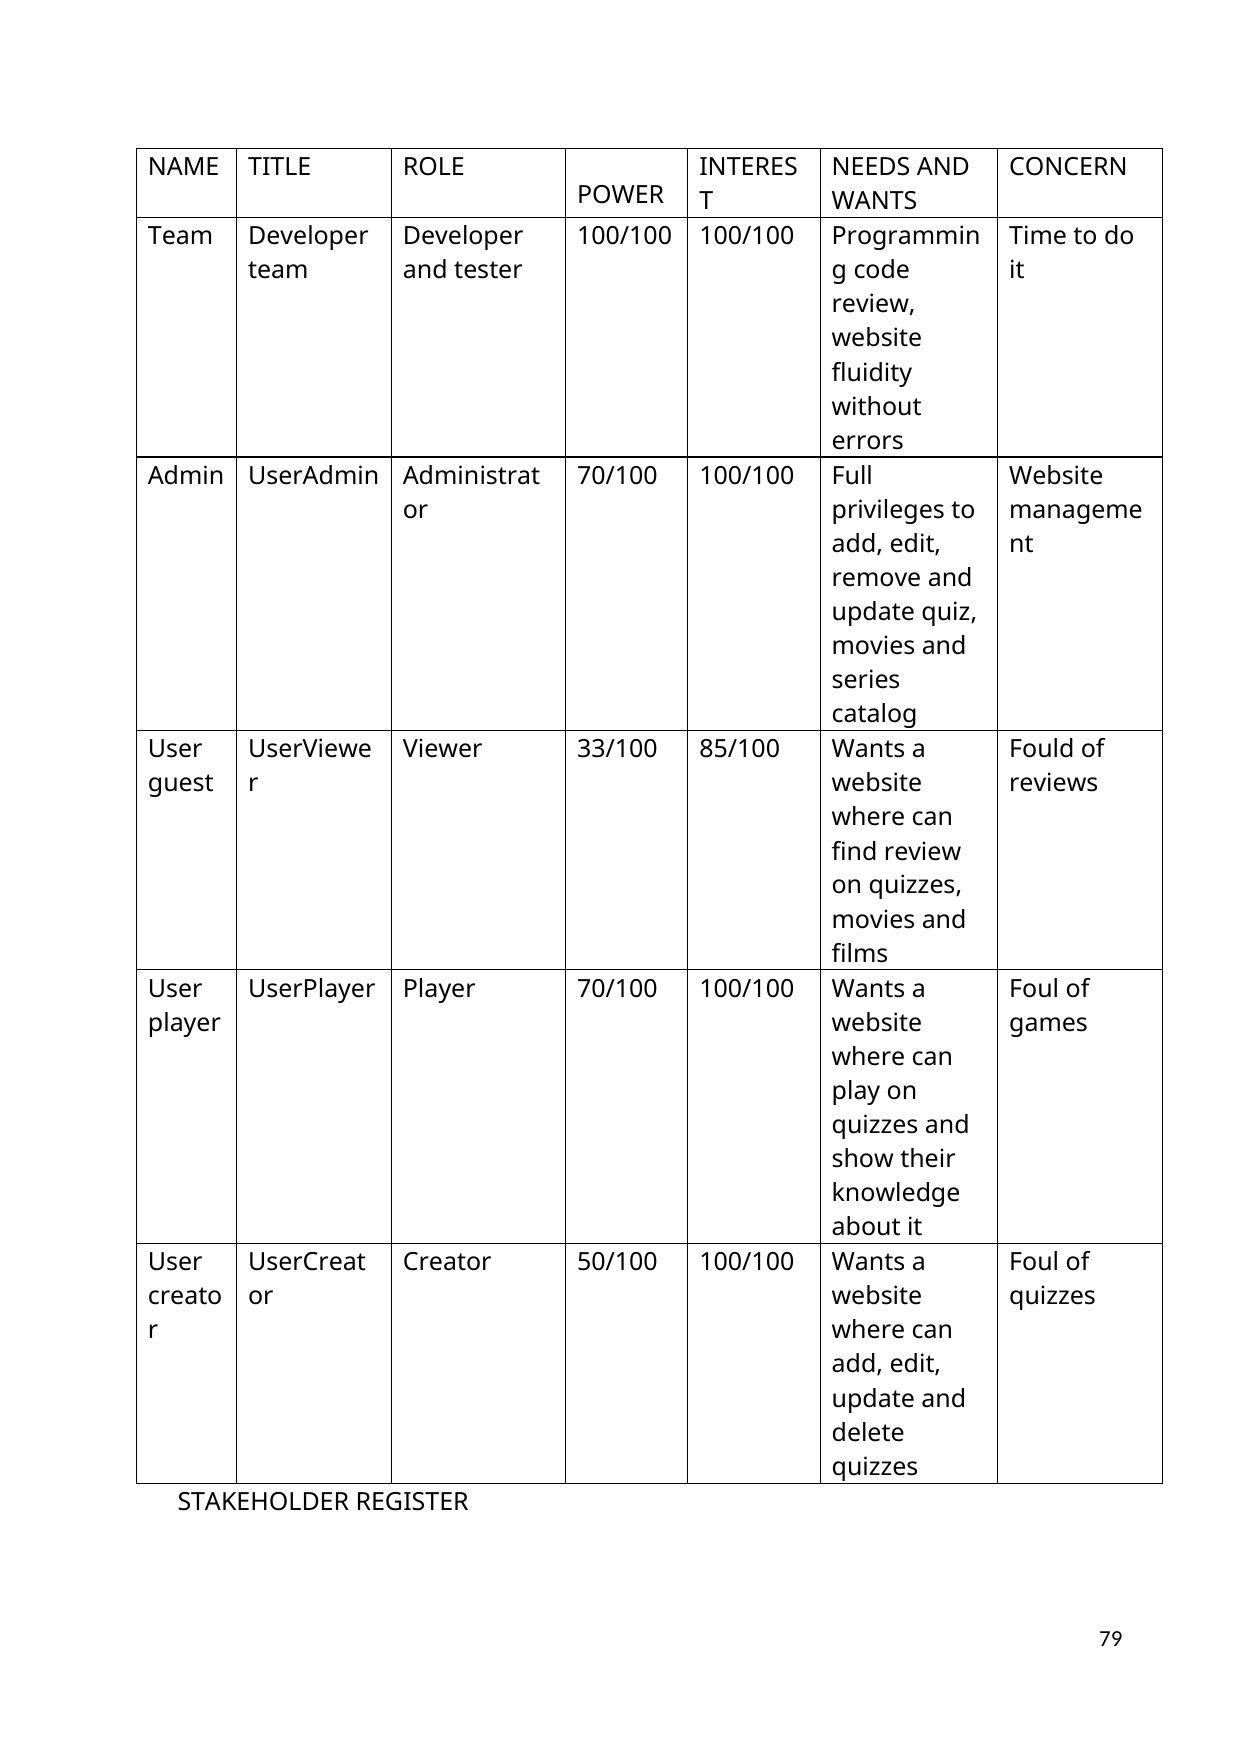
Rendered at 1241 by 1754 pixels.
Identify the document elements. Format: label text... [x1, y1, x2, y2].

table_header CONCERN [998, 149, 1162, 217]
table_cell 100/100 [688, 218, 820, 456]
table_cell 50/100 [566, 1244, 687, 1482]
table_cell User guest [137, 731, 236, 969]
table_cell Foul of quizzes [998, 1244, 1162, 1482]
table_cell Programming code review, website fluidity without errors [821, 218, 997, 456]
table_cell Time to do it [998, 218, 1162, 456]
table_cell UserAdmin [237, 458, 391, 730]
table_cell Full privileges to add, edit, remove and update quiz, movies and series catalog [821, 458, 997, 730]
table_cell User player [137, 970, 236, 1243]
table_cell Wants a website where can add, edit, update and delete quizzes [821, 1244, 997, 1482]
table_cell 70/100 [566, 458, 687, 730]
table_cell User creator [137, 1244, 236, 1482]
table_cell UserPlayer [237, 970, 391, 1243]
table_cell Player [392, 970, 565, 1243]
table_header NEEDS AND WANTS [821, 149, 997, 217]
table_header NAME [137, 149, 236, 217]
table_cell UserCreator [237, 1244, 391, 1482]
table_cell 100/100 [688, 458, 820, 730]
table_cell Developer team [237, 218, 391, 456]
table_cell 33/100 [566, 731, 687, 969]
table_cell 100/100 [566, 218, 687, 456]
table_cell Viewer [392, 731, 565, 969]
table_cell Website management [998, 458, 1162, 730]
table_cell Wants a website where can play on quizzes and show their knowledge about it [821, 970, 997, 1243]
table_header INTEREST [688, 149, 820, 217]
table_cell Wants a website where can find review on quizzes, movies and films [821, 731, 997, 969]
table_cell Creator [392, 1244, 565, 1482]
table_cell Admin [137, 458, 236, 730]
table_cell 70/100 [566, 970, 687, 1243]
table_cell 100/100 [688, 970, 820, 1243]
table_header POWER [566, 149, 687, 217]
table_cell 100/100 [688, 1244, 820, 1482]
table_cell Team [137, 218, 236, 456]
table_cell Administrator [392, 458, 565, 730]
table_header TITLE [237, 149, 391, 217]
table_cell 85/100 [688, 731, 820, 969]
table_cell UserViewer [237, 731, 391, 969]
table_cell Fould of reviews [998, 731, 1162, 969]
table_cell Developer and tester [392, 218, 565, 456]
subtitle STAKEHOLDER REGISTER [177, 1484, 1122, 1517]
table_cell Foul of games [998, 970, 1162, 1243]
table_header ROLE [392, 149, 565, 217]
